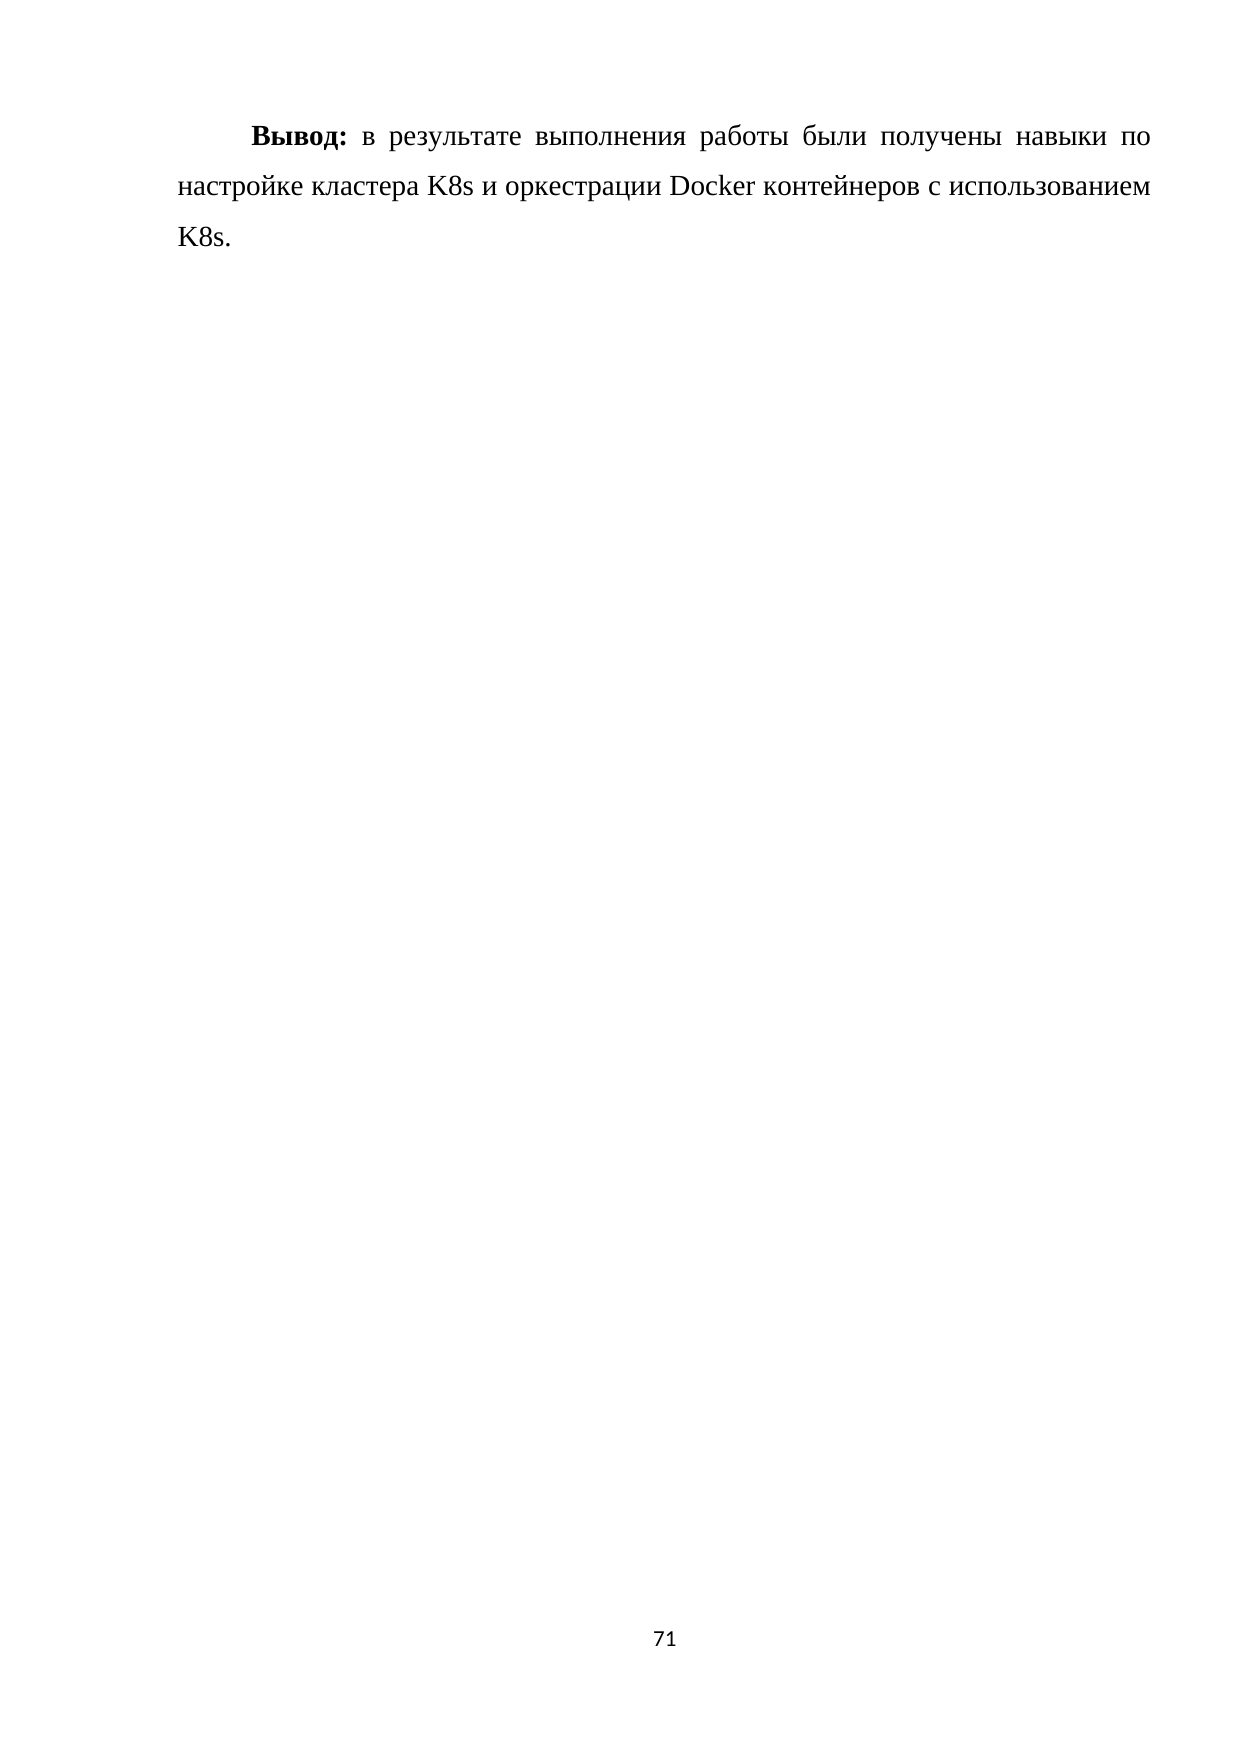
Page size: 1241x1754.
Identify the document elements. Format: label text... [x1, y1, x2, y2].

text Вывод: в результате выполнения работы были получены навыки по настройке кластера K8s и оркестрации Docker контейнеров с использованием K8s. [177, 118, 1152, 252]
